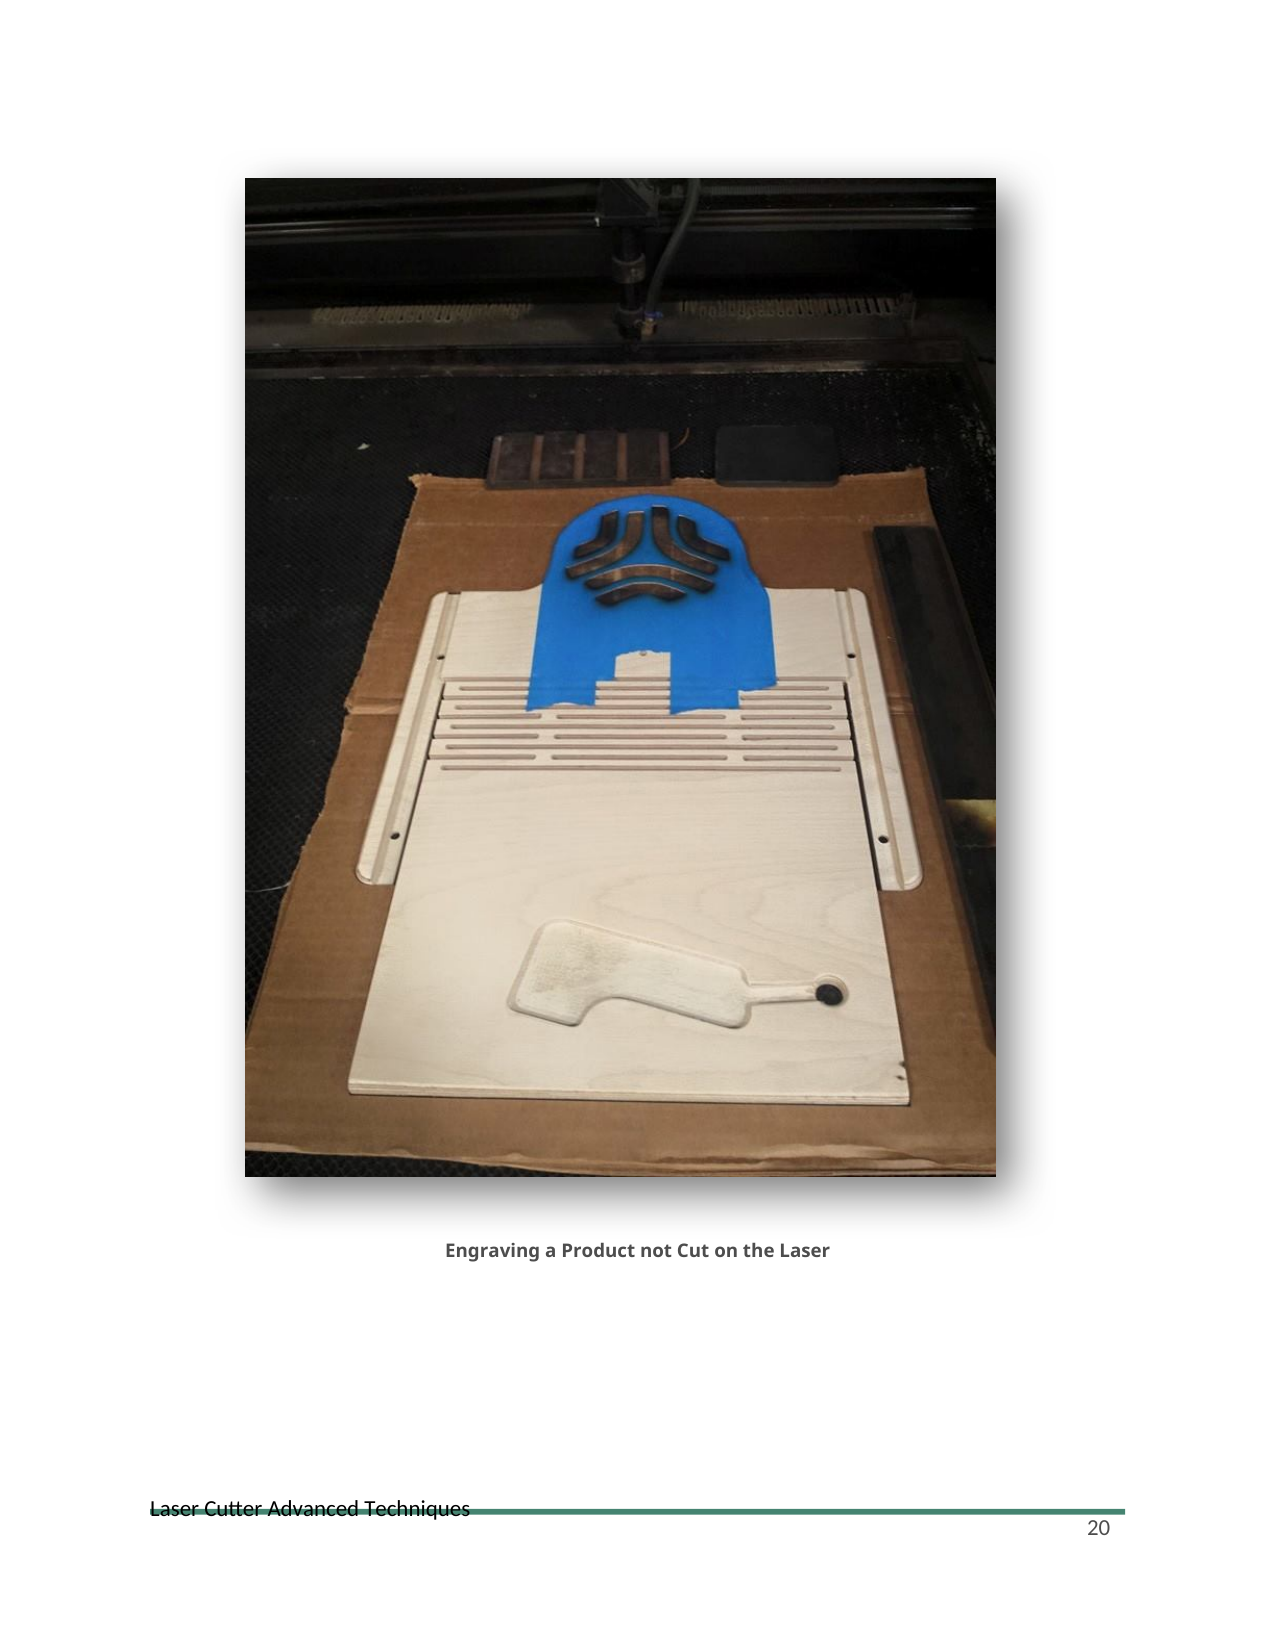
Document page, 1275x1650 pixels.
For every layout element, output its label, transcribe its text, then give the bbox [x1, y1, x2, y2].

text Engraving a Product not Cut on the Laser [150, 1238, 1125, 1263]
picture [245, 178, 996, 1177]
